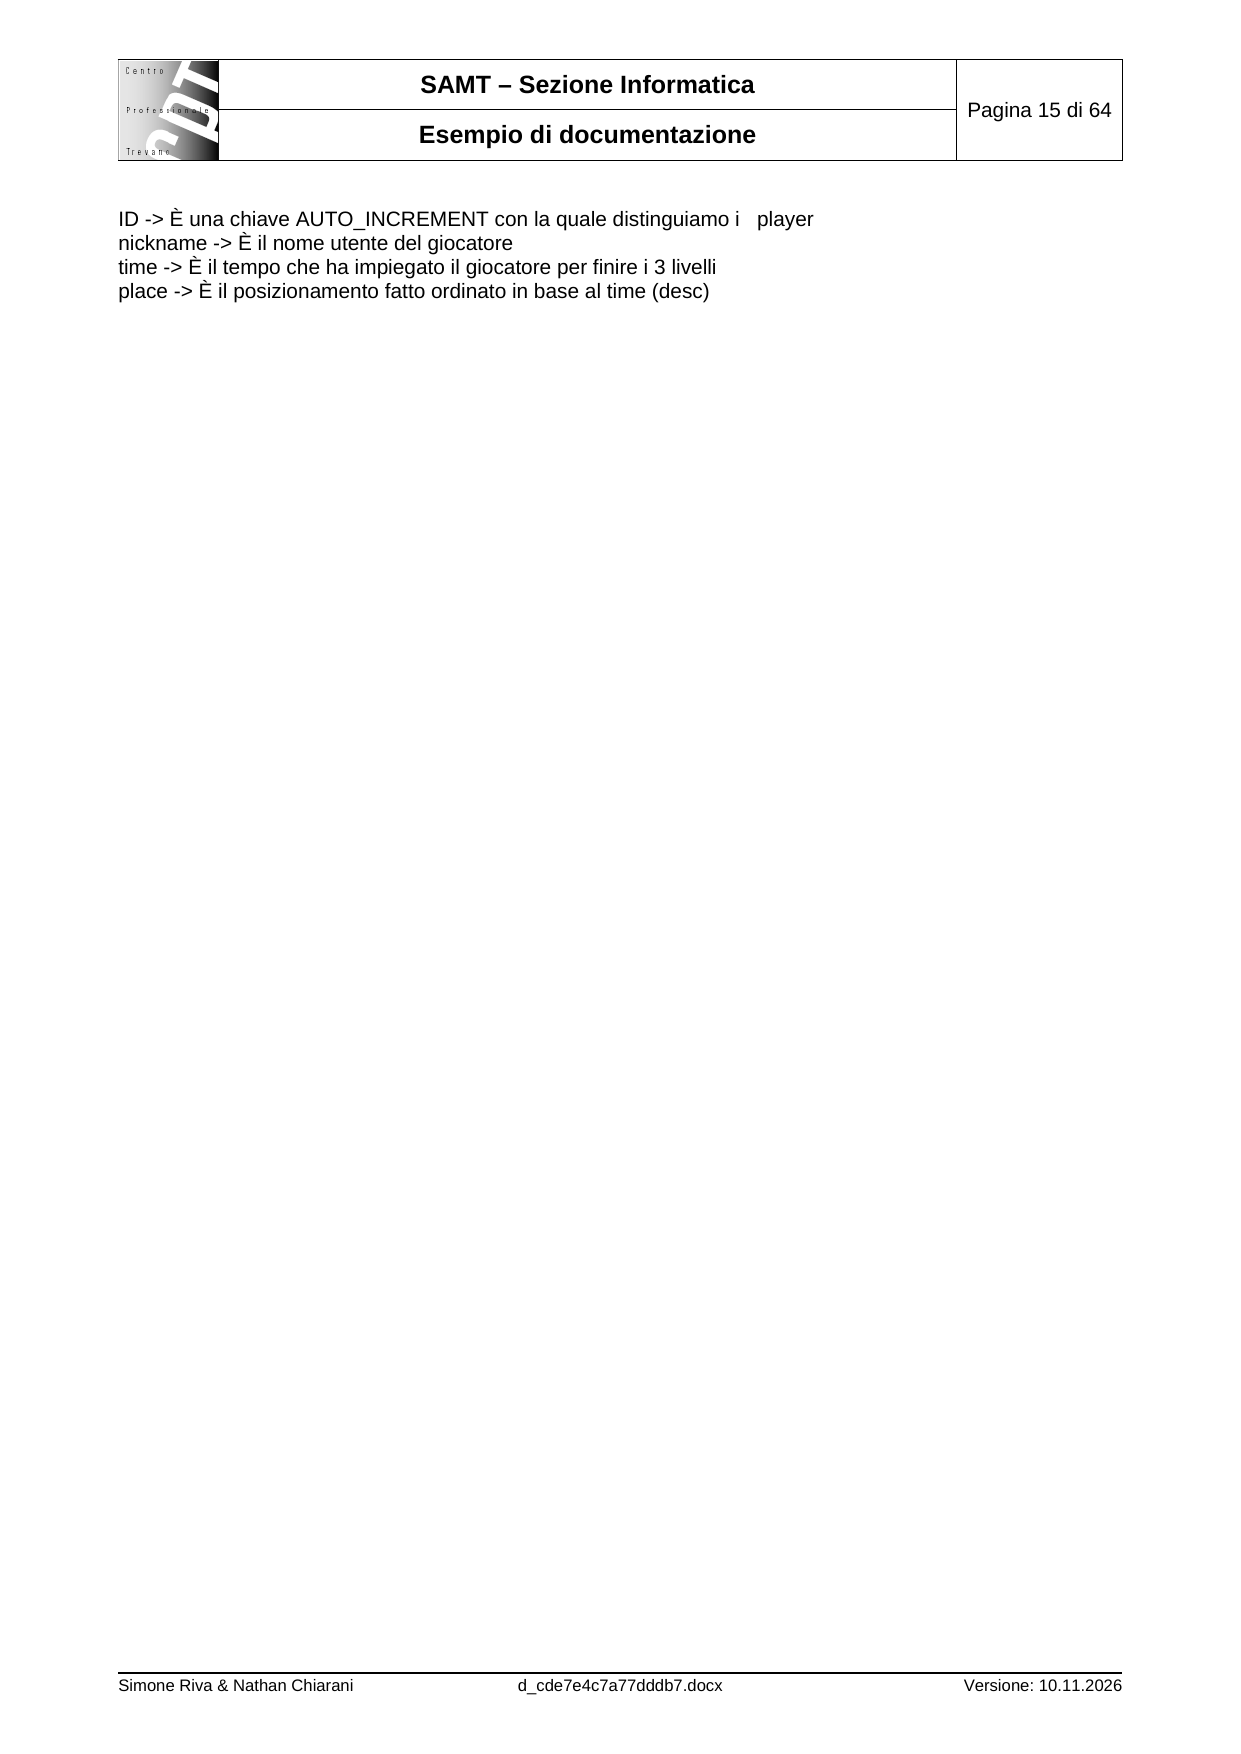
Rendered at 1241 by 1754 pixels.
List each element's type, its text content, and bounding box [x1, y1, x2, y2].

text place -> È il posizionamento fatto ordinato in base al time (desc) [118, 279, 1122, 303]
text time -> È il tempo che ha impiegato il giocatore per finire i 3 livelli [118, 255, 1122, 279]
text ID -> È una chiave AUTO_INCREMENT con la quale distinguiamo i player [118, 207, 1122, 231]
picture [118, 60, 219, 160]
text nickname -> È il nome utente del giocatore [118, 231, 1122, 255]
